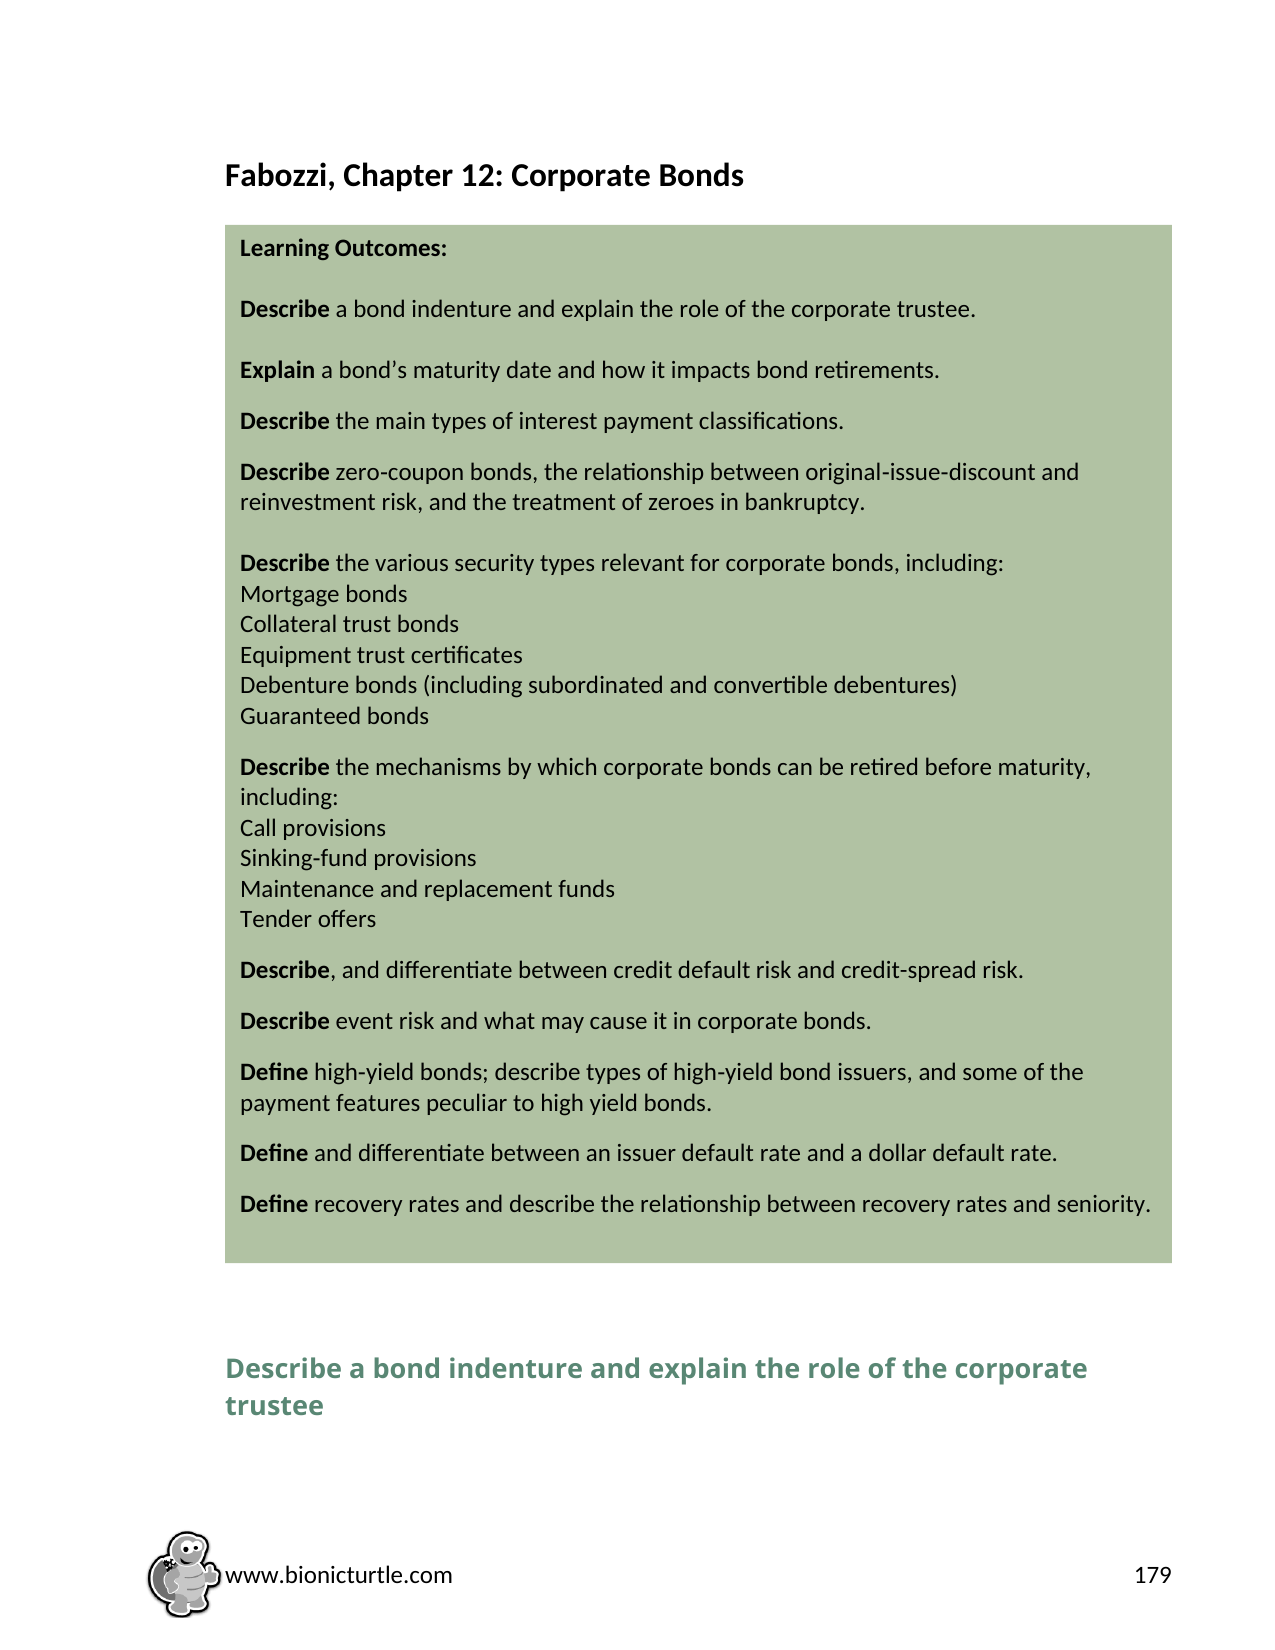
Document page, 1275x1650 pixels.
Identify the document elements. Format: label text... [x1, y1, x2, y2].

subtitle Describe a bond indenture and explain the role of the corporate trustee [225, 1349, 1172, 1423]
subtitle Fabozzi, Chapter 12: Corporate Bonds [225, 153, 1172, 194]
